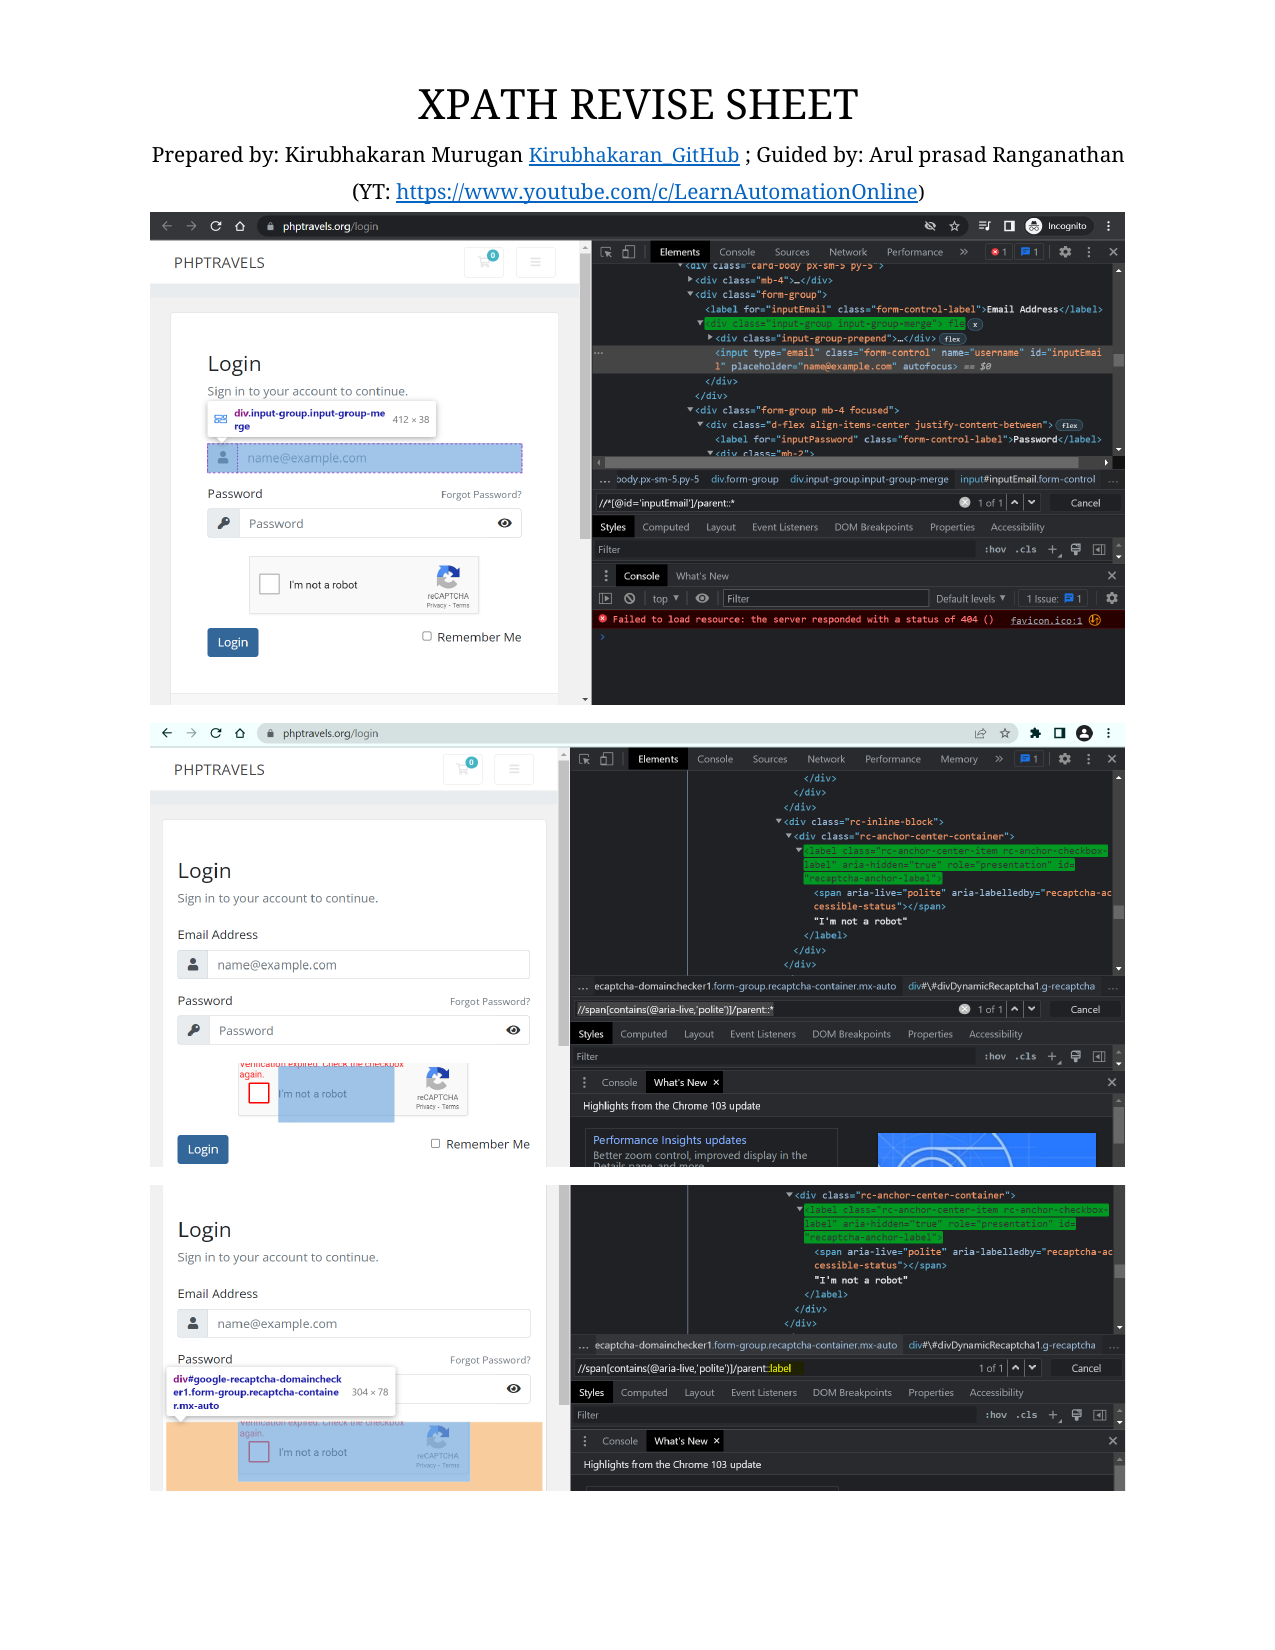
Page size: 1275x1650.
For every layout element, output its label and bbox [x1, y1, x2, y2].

picture [150, 212, 1125, 705]
picture [150, 1185, 1125, 1491]
picture [150, 723, 1125, 1167]
